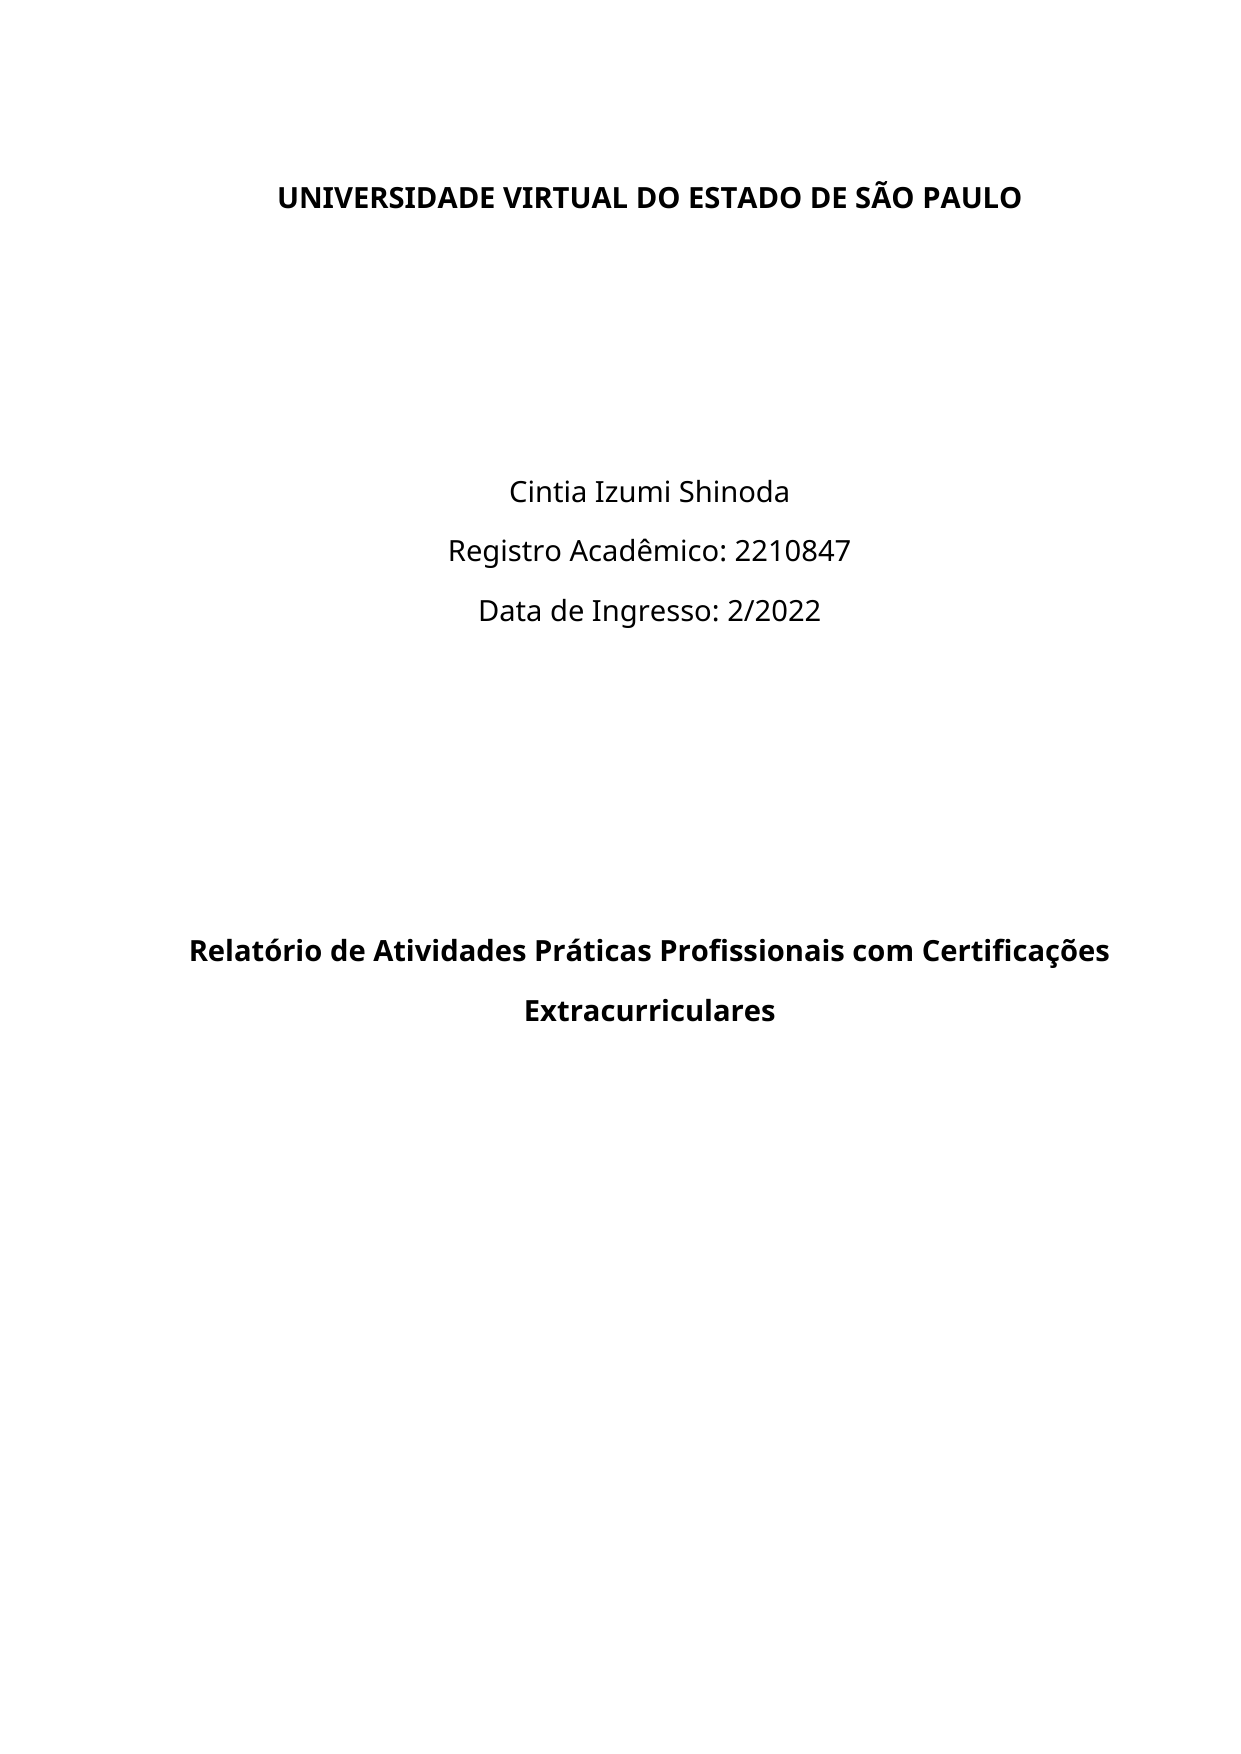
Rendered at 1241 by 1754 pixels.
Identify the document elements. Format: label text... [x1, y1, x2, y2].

text Registro Acadêmico: 2210847 [177, 531, 1122, 570]
text Cintia Izumi Shinoda [177, 471, 1122, 511]
text UNIVERSIDADE VIRTUAL DO ESTADO DE SÃO PAULO [177, 177, 1122, 217]
text Relatório de Atividades Práticas Profissionais com Certificações Extracurriculares [177, 931, 1122, 1030]
text Data de Ingresso: 2/2022 [177, 590, 1122, 630]
